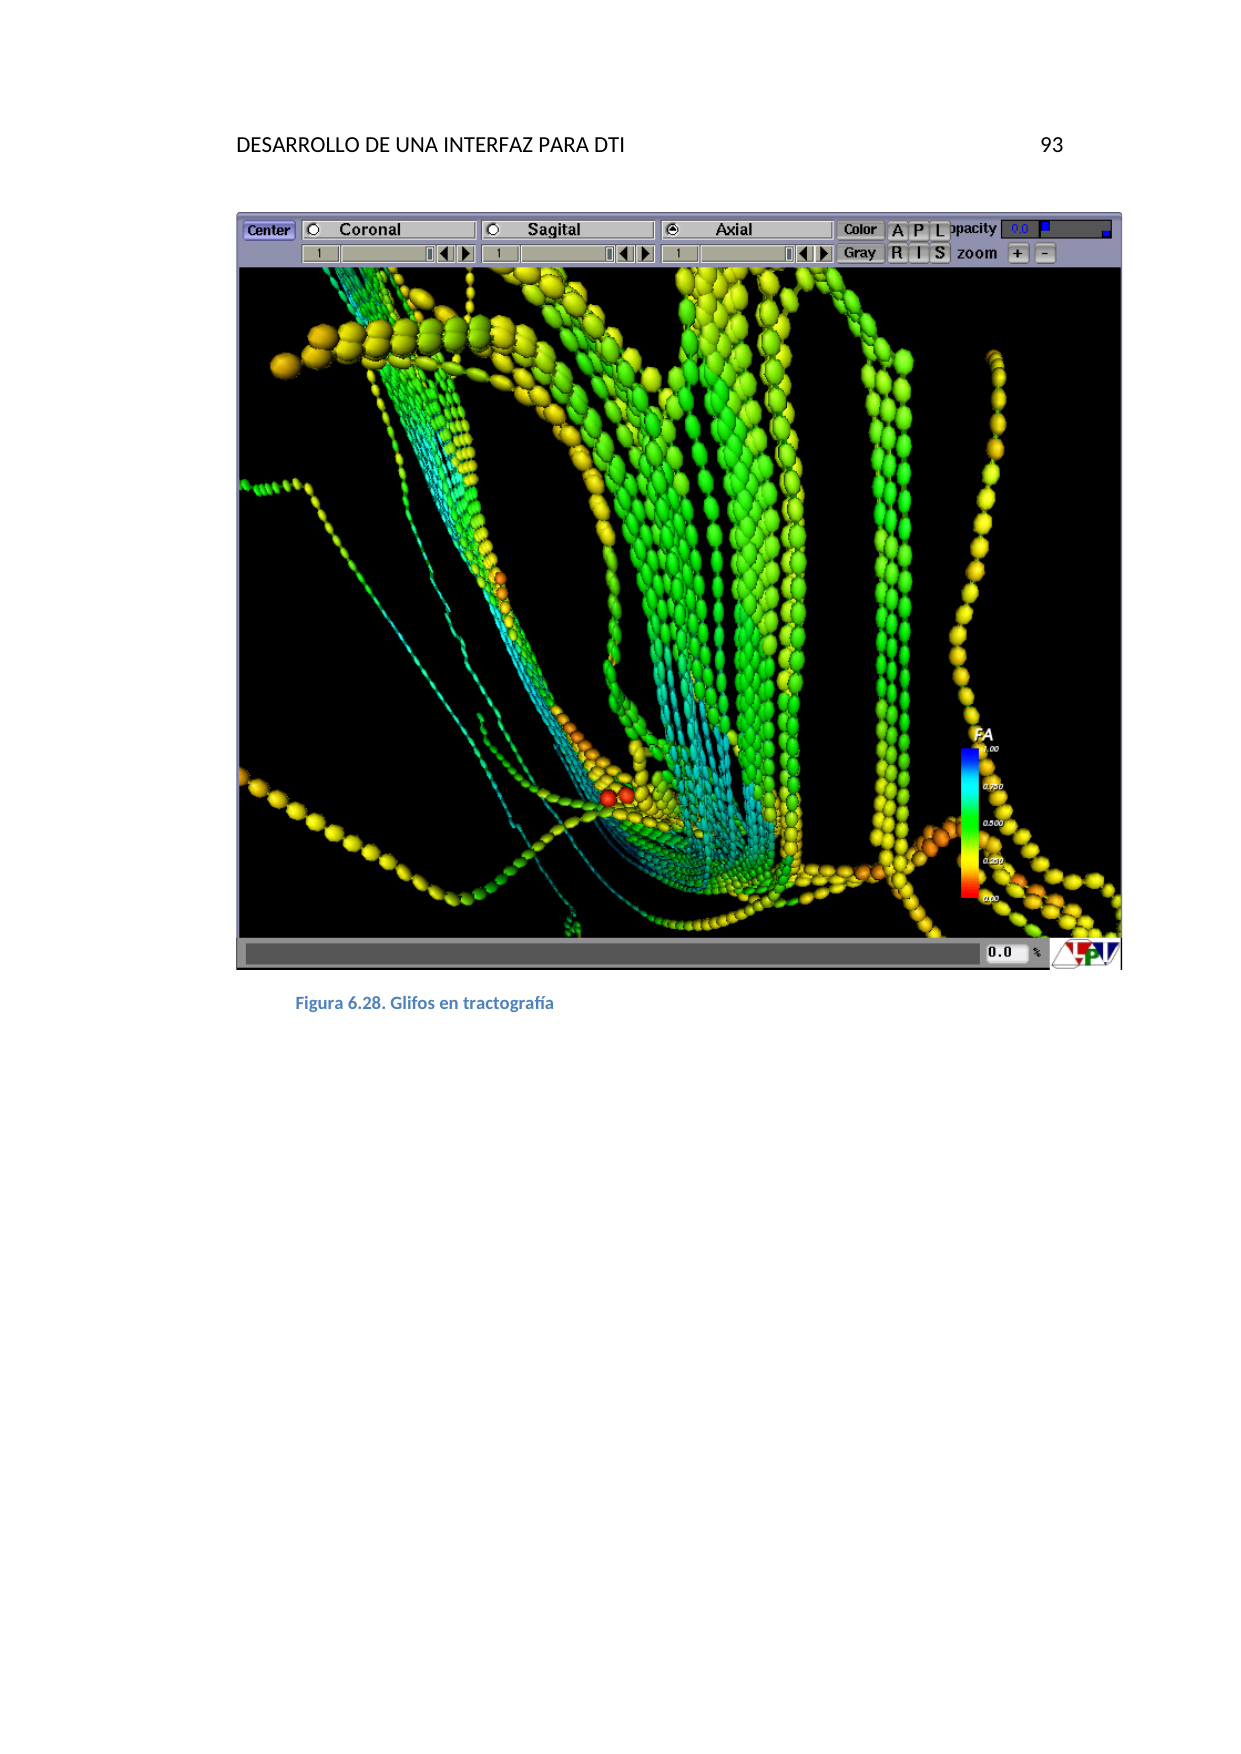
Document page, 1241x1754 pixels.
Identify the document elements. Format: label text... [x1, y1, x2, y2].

picture [236, 212, 1123, 970]
